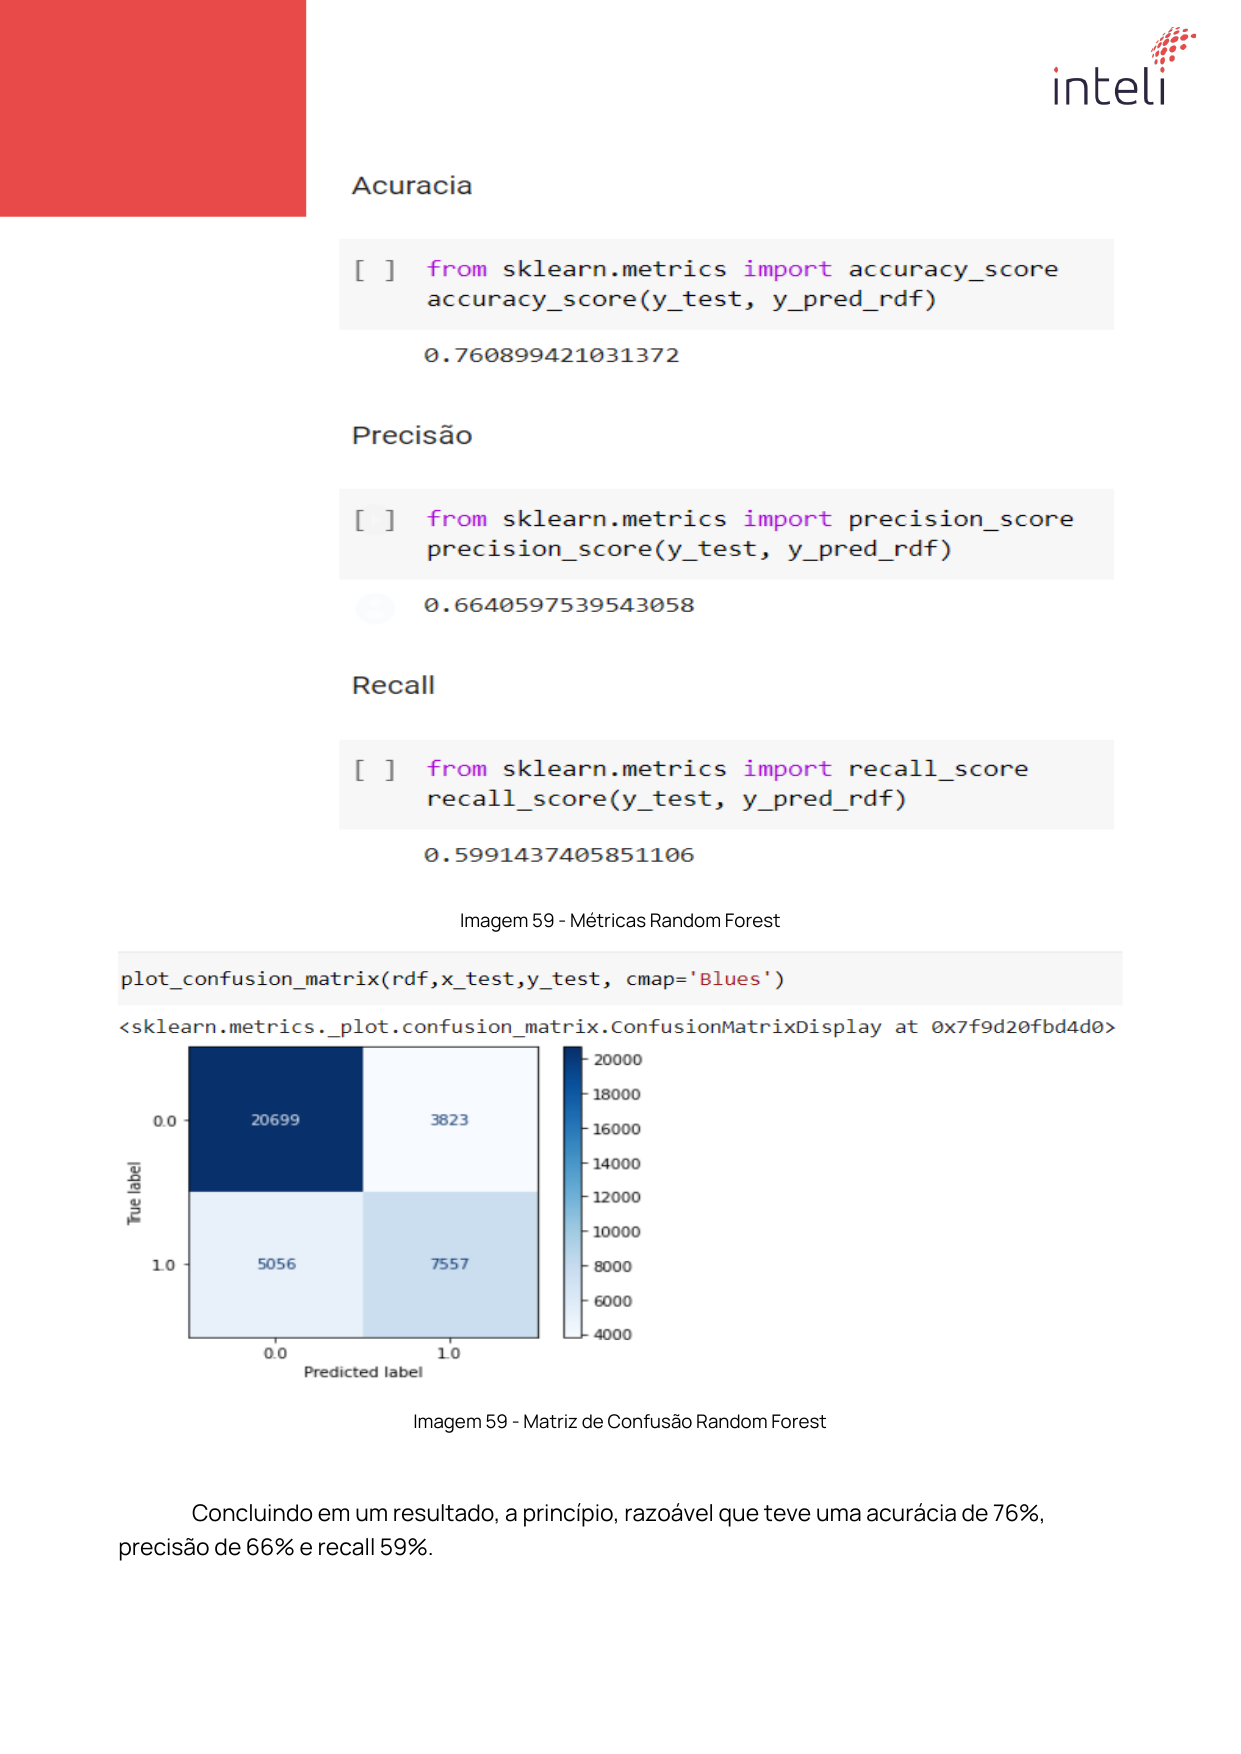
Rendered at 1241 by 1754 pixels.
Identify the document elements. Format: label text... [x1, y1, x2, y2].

picture [339, 157, 1115, 888]
picture [0, 0, 307, 217]
picture [1054, 27, 1197, 105]
text Imagem 59 - Métricas Random Forest [118, 907, 1122, 933]
text Concluindo em um resultado, a princípio, razoável que teve uma acurácia de 76%, precisão de 66% e recall 59%. [118, 1497, 1122, 1562]
picture [118, 951, 1123, 1389]
text Imagem 59 - Matriz de Confusão Random Forest [118, 1408, 1122, 1434]
